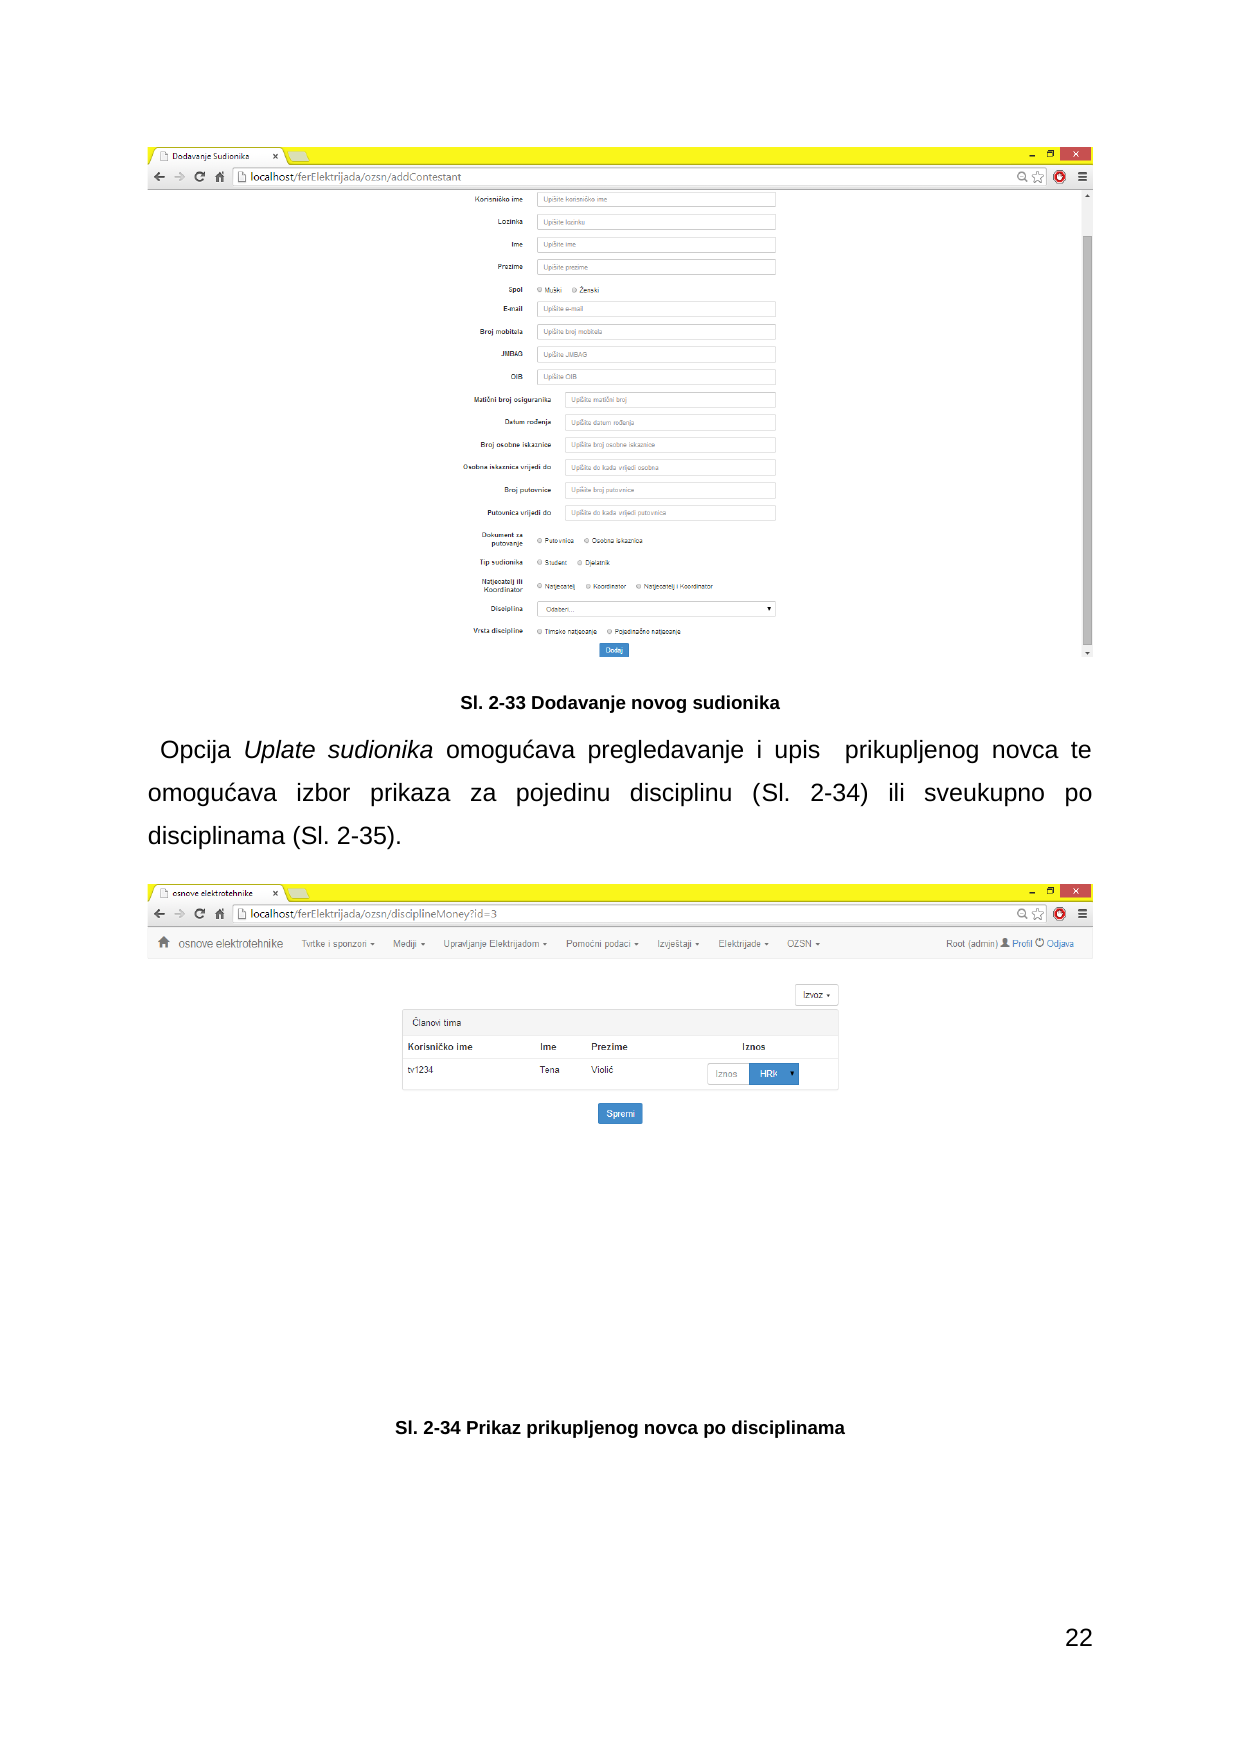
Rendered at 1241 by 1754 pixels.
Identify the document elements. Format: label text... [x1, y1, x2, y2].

picture [147, 147, 1093, 657]
text Sl. 2-33 Dodavanje novog sudionika [148, 692, 1093, 714]
text Sl. 2-34 Prikaz prikupljenog novca po disciplinama [148, 1417, 1093, 1438]
picture [147, 884, 1093, 1382]
text Opcija Uplate sudionika omogućava pregledavanje i upis prikupljenog novca te omogućava izbor prikaza za pojedinu disciplinu (Sl. 2.34) ili sveukupno po disciplinama (Sl. 2.35). [148, 734, 1093, 849]
